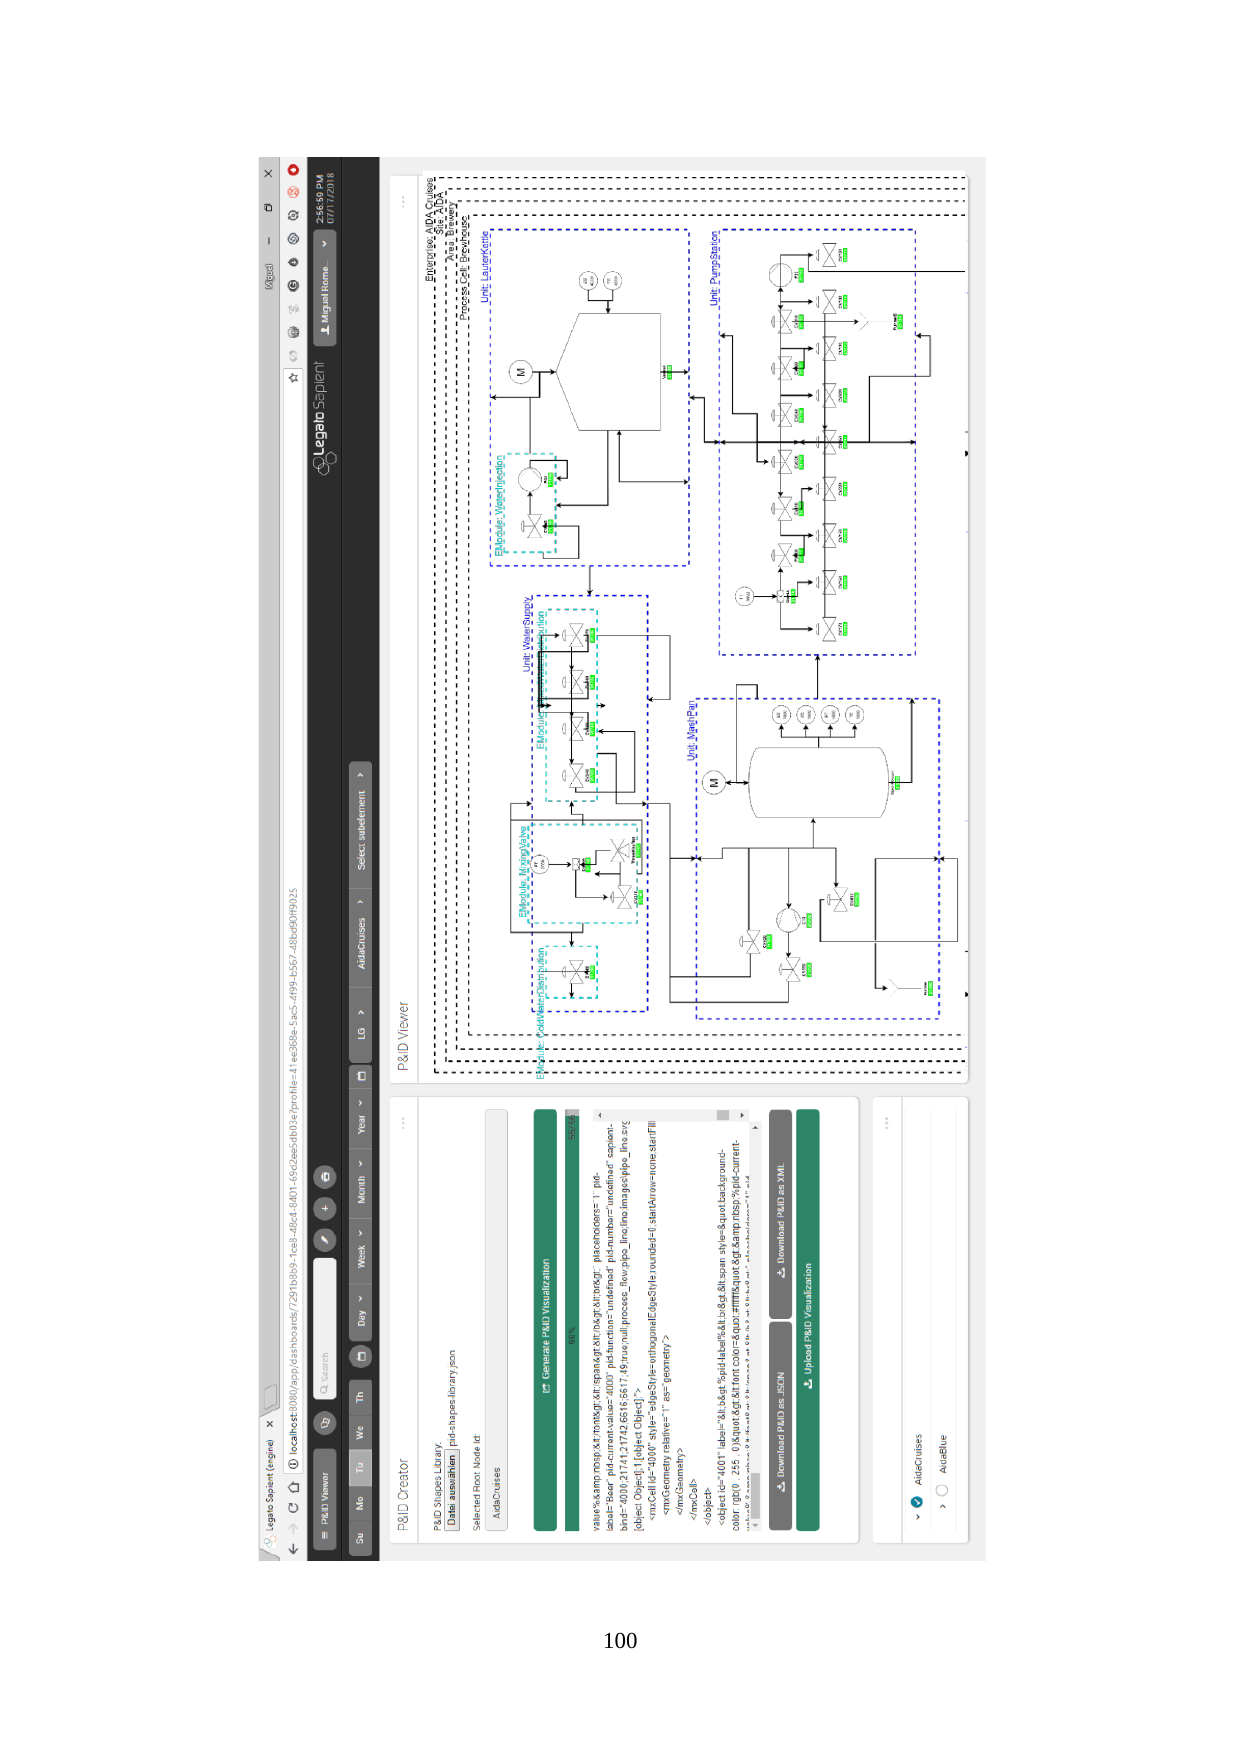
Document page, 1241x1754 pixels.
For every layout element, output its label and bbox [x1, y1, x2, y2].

picture [259, 158, 986, 1560]
